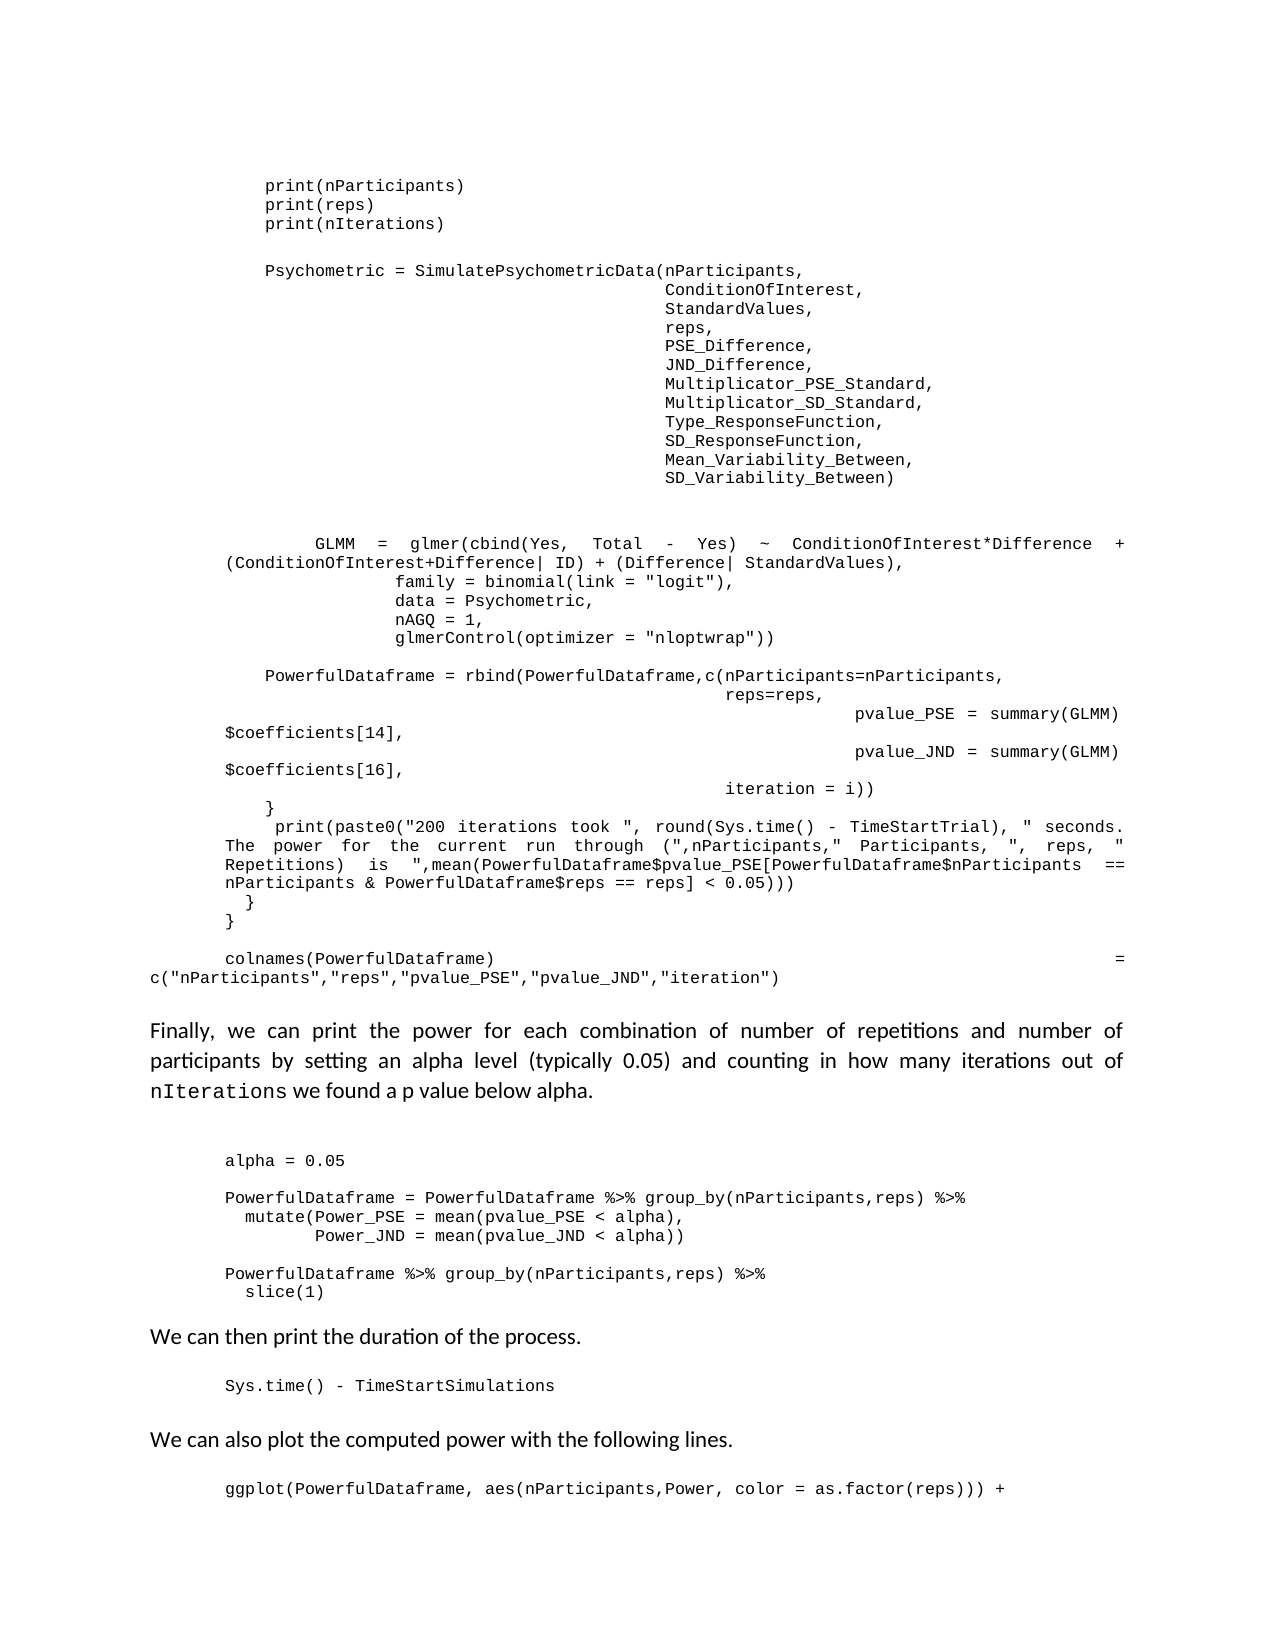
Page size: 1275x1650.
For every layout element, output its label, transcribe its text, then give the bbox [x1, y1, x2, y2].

text Power_JND = mean(pvalue_JND < alpha)) [225, 1227, 1125, 1246]
text PowerfulDataframe = PowerfulDataframe %>% group_by(nParticipants,reps) %>% [225, 1190, 1125, 1209]
text reps, [225, 319, 1125, 338]
text Psychometric = SimulatePsychometricData(nParticipants, [225, 263, 1125, 281]
text We can also plot the computed power with the following lines. [150, 1425, 1125, 1453]
text PowerfulDataframe = rbind(PowerfulDataframe,c(nParticipants=nParticipants, [225, 668, 1125, 687]
text print(nIterations) [225, 216, 1125, 234]
text family = binomial(link = "logit"), [225, 573, 1125, 592]
text } [225, 913, 1125, 932]
text } [225, 800, 1125, 818]
text alpha = 0.05 [225, 1152, 1125, 1171]
text glmerControl(optimizer = "nloptwrap")) [225, 630, 1125, 649]
text data = Psychometric, [225, 592, 1125, 611]
text print(reps) [225, 197, 1125, 216]
text ConditionOfInterest, [225, 281, 1125, 300]
text Finally, we can print the power for each combination of number of repetitions and number of participants by setting an alpha level (typically 0.05) and counting in how many iterations out of nIterations we found a p value below alpha. [150, 1016, 1125, 1105]
text reps=reps, [225, 687, 1125, 705]
text Sys.time() - TimeStartSimulations [225, 1378, 1125, 1397]
text SD_Variability_Between) [225, 470, 1125, 489]
text We can then print the duration of the process. [150, 1322, 1125, 1350]
text iteration = i)) [225, 781, 1125, 800]
text PowerfulDataframe %>% group_by(nParticipants,reps) %>% [225, 1265, 1125, 1284]
text PSE_Difference, [225, 338, 1125, 357]
text nAGQ = 1, [225, 611, 1125, 630]
text StandardValues, [225, 300, 1125, 319]
text Type_ResponseFunction, [225, 413, 1125, 432]
text JND_Difference, [225, 357, 1125, 376]
text mutate(Power_PSE = mean(pvalue_PSE < alpha), [225, 1209, 1125, 1227]
text Multiplicator_PSE_Standard, [225, 376, 1125, 394]
text Mean_Variability_Between, [225, 451, 1125, 470]
text GLMM = glmer(cbind(Yes, Total - Yes) ~ ConditionOfInterest*Difference + (ConditionOfInterest+Difference| ID) + (Difference| StandardValues), [225, 536, 1125, 573]
text print(nParticipants) [225, 178, 1125, 197]
text Multiplicator_SD_Standard, [225, 394, 1125, 413]
text pvalue_PSE = summary(GLMM)$coefficients[14], [225, 705, 1125, 743]
text SD_ResponseFunction, [225, 432, 1125, 451]
text pvalue_JND = summary(GLMM)$coefficients[16], [225, 743, 1125, 781]
text } [225, 894, 1125, 913]
text colnames(PowerfulDataframe) = c("nParticipants","reps","pvalue_PSE","pvalue_JND","iteration") [150, 951, 1125, 988]
text print(paste0("200 iterations took ", round(Sys.time() - TimeStartTrial), " seconds. The power for the current run through (",nParticipants," Participants, ", reps, " Repetitions) is ",mean(PowerfulDataframe$pvalue_PSE[PowerfulDataframe$nParticipants == nParticipants & PowerfulDataframe$reps == reps] < 0.05))) [225, 818, 1125, 894]
text slice(1) [225, 1284, 1125, 1303]
text ggplot(PowerfulDataframe, aes(nParticipants,Power, color = as.factor(reps))) + [225, 1481, 1125, 1499]
